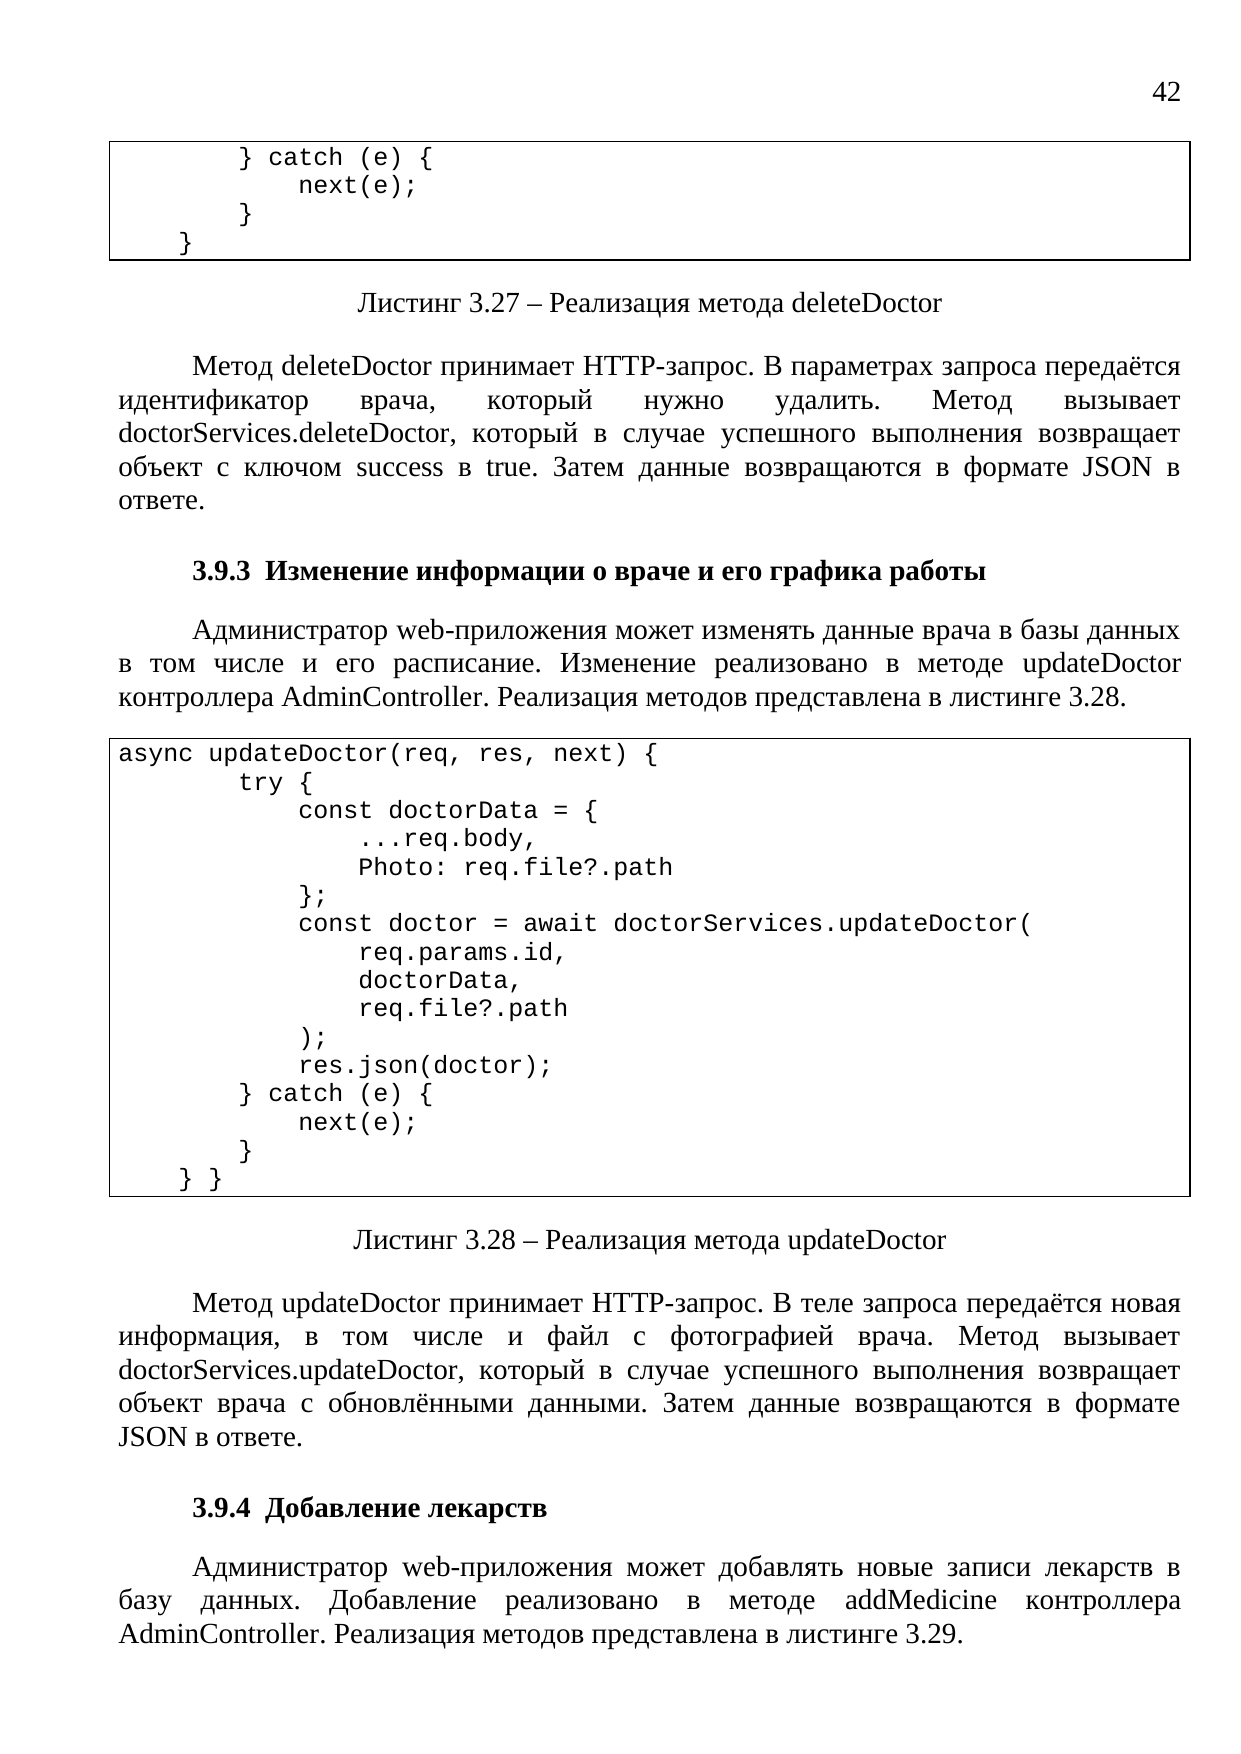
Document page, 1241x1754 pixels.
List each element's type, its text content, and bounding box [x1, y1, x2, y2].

text ); [118, 1024, 1181, 1052]
text Метод updateDoctor принимает HTTP-запроc. В теле запроса передаётся новая информация, в том числе и файл c фотографией врача. Метод вызывает doctorServices.updateDoctor, который в случае успешного выполнения возвращает объект врача с обновлёнными данными. Затем данные возвращаются в формате JSON в ответе. [118, 1285, 1181, 1453]
list Администратор web-приложения может добавлять новые записи лекарств в базу данных. Добавление реализовано в методе addMedicine контроллера AdminController. Реализация методов представлена в листинге 3.29. [118, 1549, 1181, 1649]
text next(e); [118, 1109, 1181, 1137]
subtitle Добавление лекарств [192, 1490, 1181, 1524]
text req.params.id, [118, 939, 1181, 967]
text } [110, 226, 1189, 259]
text req.file?.path [118, 996, 1181, 1024]
text next(e); [118, 172, 1181, 201]
text } catch (e) { [110, 142, 1189, 172]
text try { [118, 769, 1181, 797]
text Листинг 3.28 – Реализация метода updateDoctor [118, 1222, 1181, 1256]
text } [118, 1137, 1181, 1163]
text } } [110, 1163, 1189, 1196]
text } catch (e) { [118, 1081, 1181, 1109]
text async updateDoctor(req, res, next) { [110, 739, 1189, 769]
text const doctor = await doctorServices.updateDoctor( [118, 911, 1181, 939]
text Photo: req.file?.path [118, 854, 1181, 882]
text const doctorData = { [118, 797, 1181, 826]
text }; [118, 882, 1181, 911]
text Метод deleteDoctor принимает HTTP-запроc. В параметрах запроса передаётся идентификатор врача, который нужно удалить. Метод вызывает doctorServices.deleteDoctor, который в случае успешного выполнения возвращает объект с ключом success в true. Затем данные возвращаются в формате JSON в ответе. [118, 348, 1181, 516]
text Листинг 3.27 – Реализация метода deleteDoctor [118, 286, 1181, 319]
text res.json(doctor); [118, 1052, 1181, 1081]
text doctorData, [118, 967, 1181, 996]
text ...req.body, [118, 826, 1181, 854]
subtitle Изменение информации о враче и его графика работы [192, 553, 1181, 587]
list Администратор web-приложения может изменять данные врача в базы данных в том числе и его расписание. Изменение реализовано в методе updateDoctor контроллера AdminController. Реализация методов представлена в листинге 3.28. [118, 612, 1181, 713]
text } [118, 201, 1181, 226]
